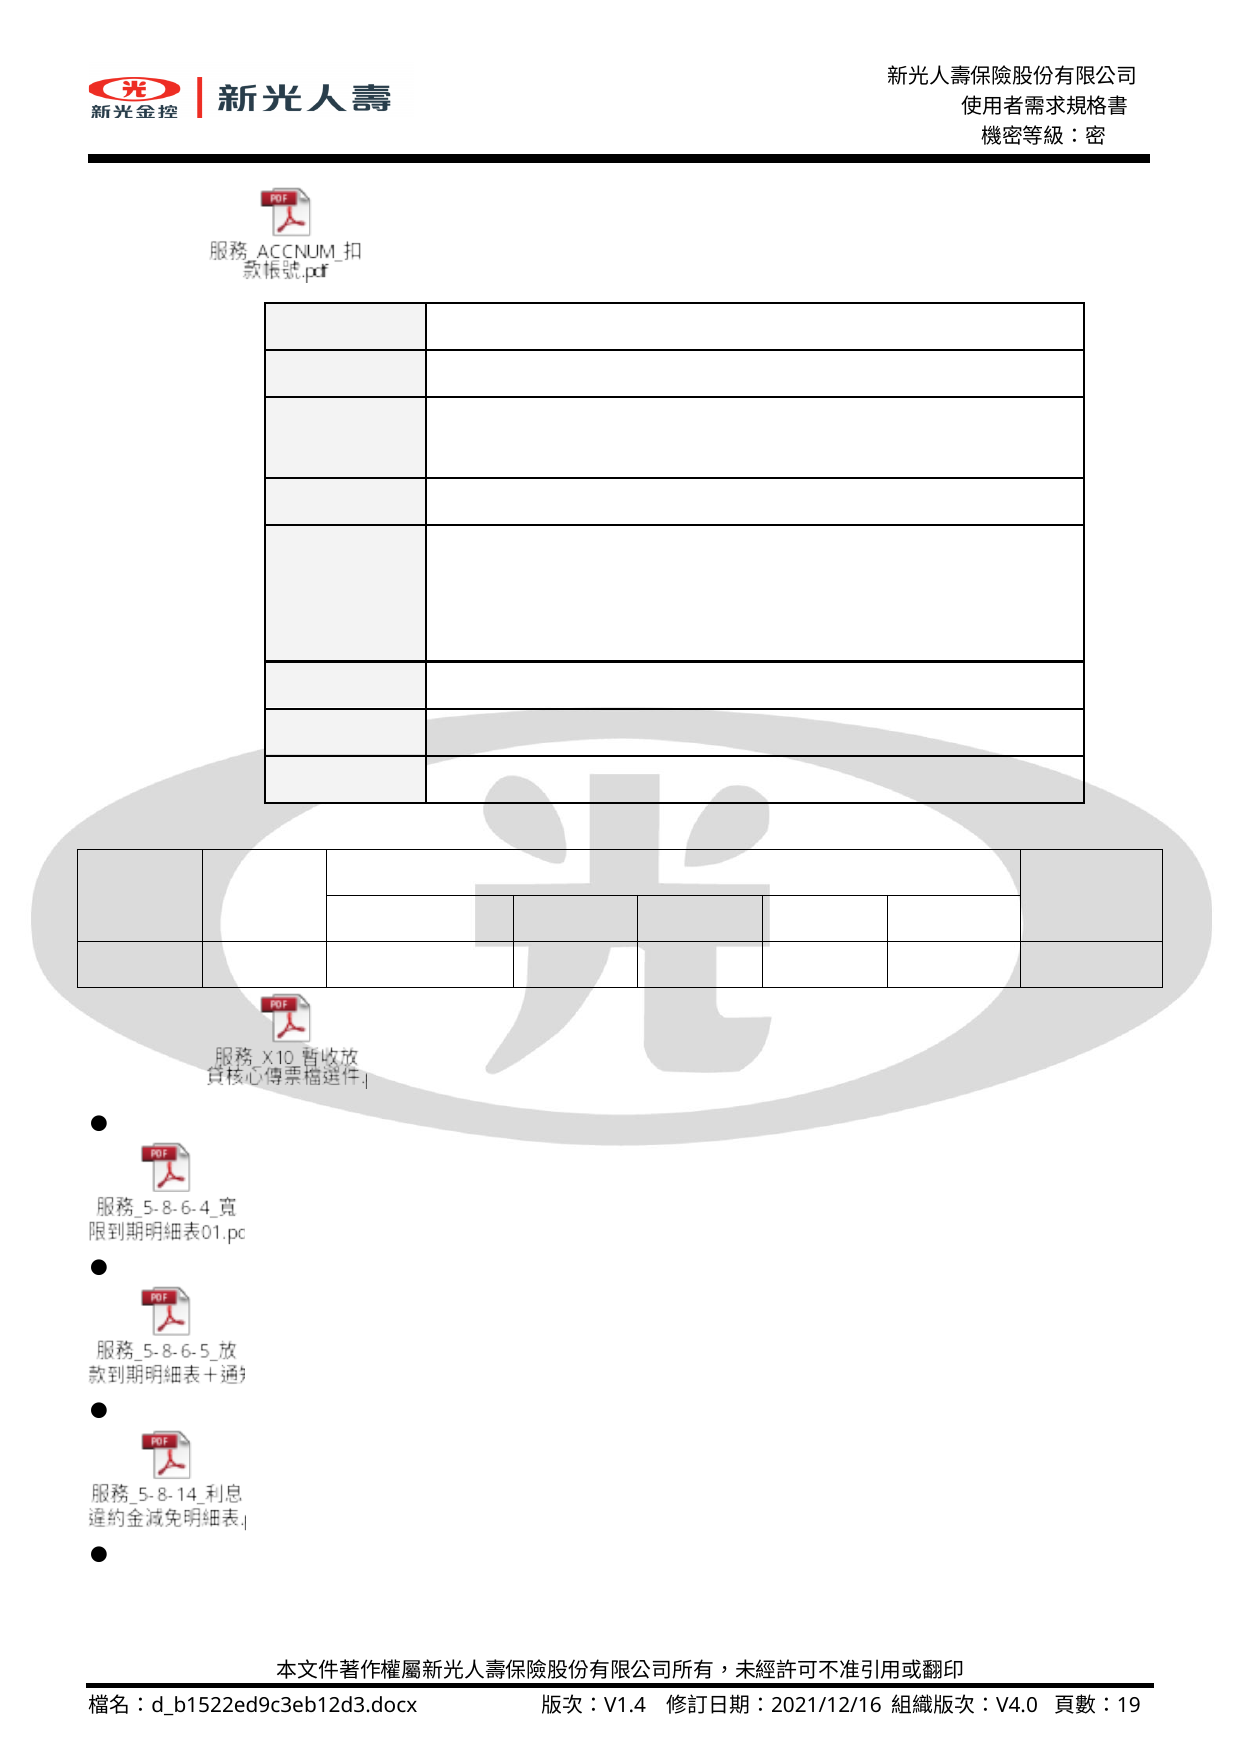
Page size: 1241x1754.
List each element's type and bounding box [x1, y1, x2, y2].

table_header [327, 850, 1020, 895]
table_cell [266, 479, 425, 524]
table_cell [327, 942, 513, 987]
table_cell [638, 896, 762, 941]
table_header [78, 850, 202, 941]
table_cell [514, 942, 637, 987]
table_cell [427, 710, 1083, 754]
table_cell [638, 942, 762, 987]
table_cell [427, 757, 1083, 802]
table_cell [427, 351, 1083, 396]
table_cell [427, 479, 1083, 524]
table_cell [327, 896, 513, 941]
table_cell [427, 663, 1083, 707]
table_cell [427, 526, 1083, 660]
table_header [266, 304, 425, 349]
table_header [427, 304, 1083, 349]
table_header [1021, 850, 1162, 941]
table_cell [266, 526, 425, 660]
table_cell [266, 710, 425, 754]
table_cell [763, 896, 887, 941]
table_header [203, 850, 326, 941]
table_cell [266, 663, 425, 707]
picture [88, 61, 414, 118]
table_cell [266, 398, 425, 477]
table_cell [1021, 942, 1162, 987]
table_cell [203, 942, 326, 987]
table_cell [266, 351, 425, 396]
table_cell [763, 942, 887, 987]
table_cell [427, 398, 1083, 477]
table_cell [514, 896, 637, 941]
table_cell [888, 942, 1020, 987]
table_cell [78, 942, 202, 987]
table_cell [888, 896, 1020, 941]
picture [25, 699, 1215, 1152]
table_cell [266, 757, 425, 802]
